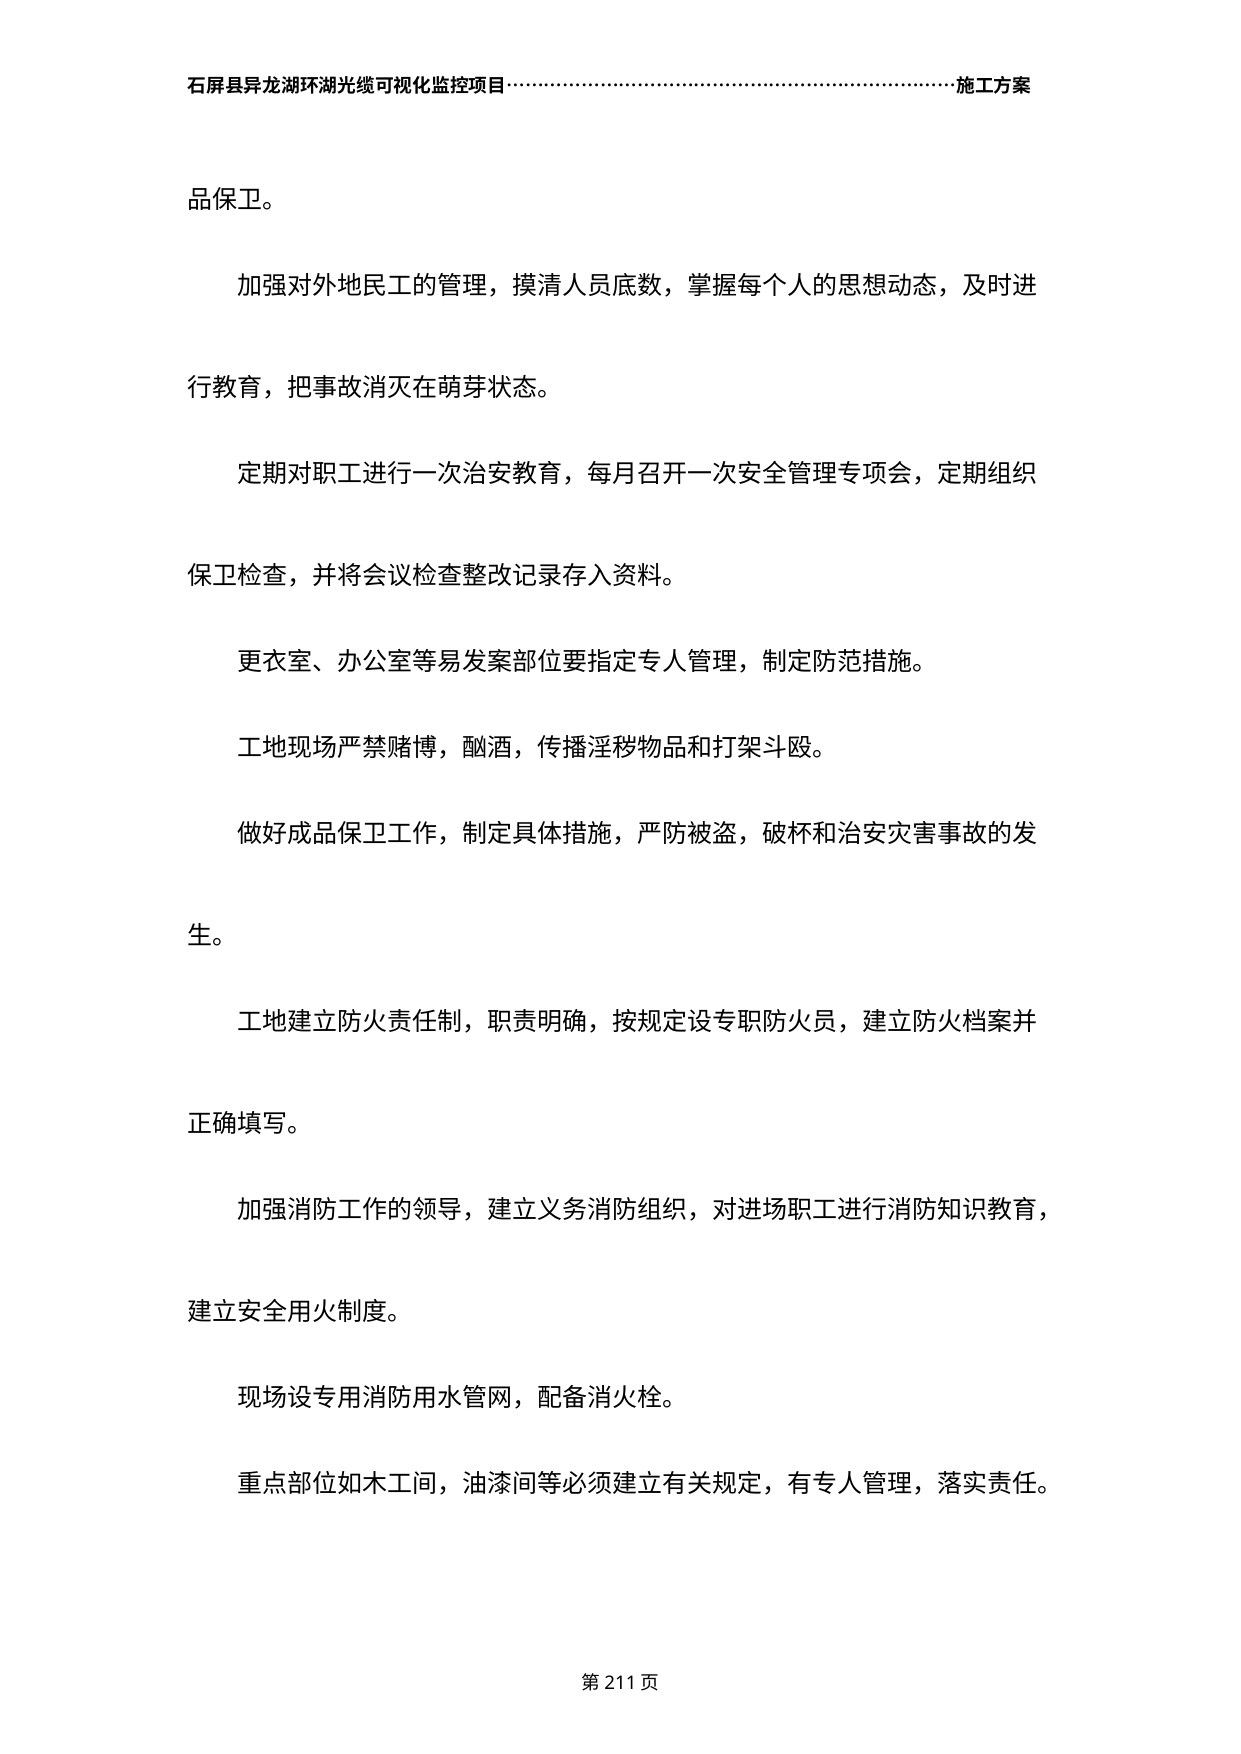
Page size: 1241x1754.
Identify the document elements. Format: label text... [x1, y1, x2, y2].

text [187, 164, 1053, 232]
text 加强对外地民工的管理，摸清人员底数，掌握每个人的思想动态，及时进行教育，把事故消灭在萌芽状态。 [187, 250, 1053, 420]
text 工地建立防火责任制，职责明确，按规定设专职防火员，建立防火档案并正确填写。 [187, 986, 1053, 1156]
text 加强消防工作的领导，建立义务消防组织，对进场职工进行消防知识教育，建立安全用火制度。 [187, 1174, 1053, 1343]
text 做好成品保卫工作，制定具体措施，严防被盗，破杯和治安灾害事故的发生。 [187, 798, 1053, 968]
text 更衣室、办公室等易发案部位要指定专人管理，制定防范措施。 [187, 626, 1053, 694]
text 现场设专用消防用水管网，配备消火栓。 [187, 1362, 1053, 1429]
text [187, 1448, 1053, 1516]
text 工地现场严禁赌博，酗酒，传播淫秽物品和打架斗殴。 [187, 712, 1053, 780]
text 定期对职工进行一次治安教育，每月召开一次安全管理专项会，定期组织保卫检查，并将会议检查整改记录存入资料。 [187, 438, 1053, 608]
